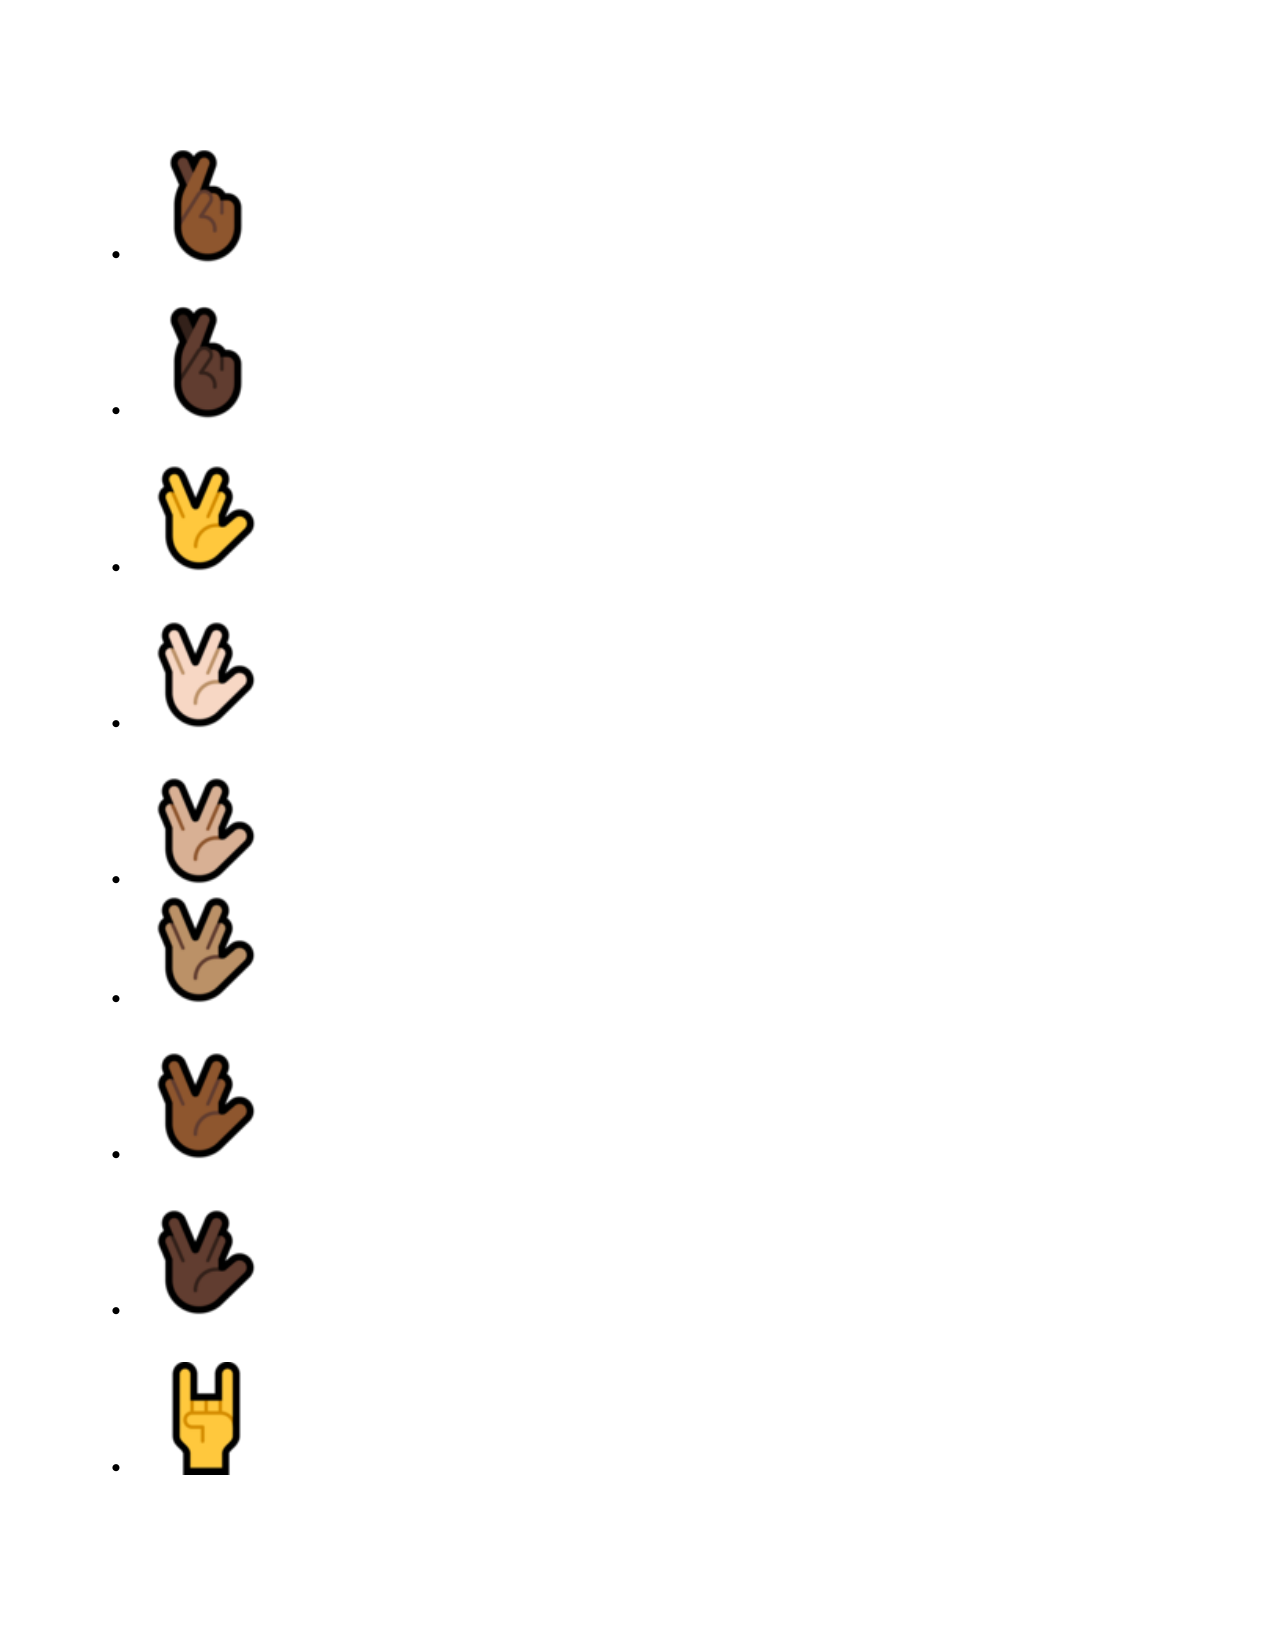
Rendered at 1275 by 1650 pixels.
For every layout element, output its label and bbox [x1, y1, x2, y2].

picture [150, 618, 263, 732]
picture [150, 1206, 263, 1319]
picture [150, 893, 263, 1007]
picture [150, 775, 263, 888]
picture [150, 1050, 263, 1163]
picture [150, 1362, 263, 1475]
picture [150, 150, 263, 263]
picture [150, 306, 263, 419]
picture [150, 462, 263, 575]
